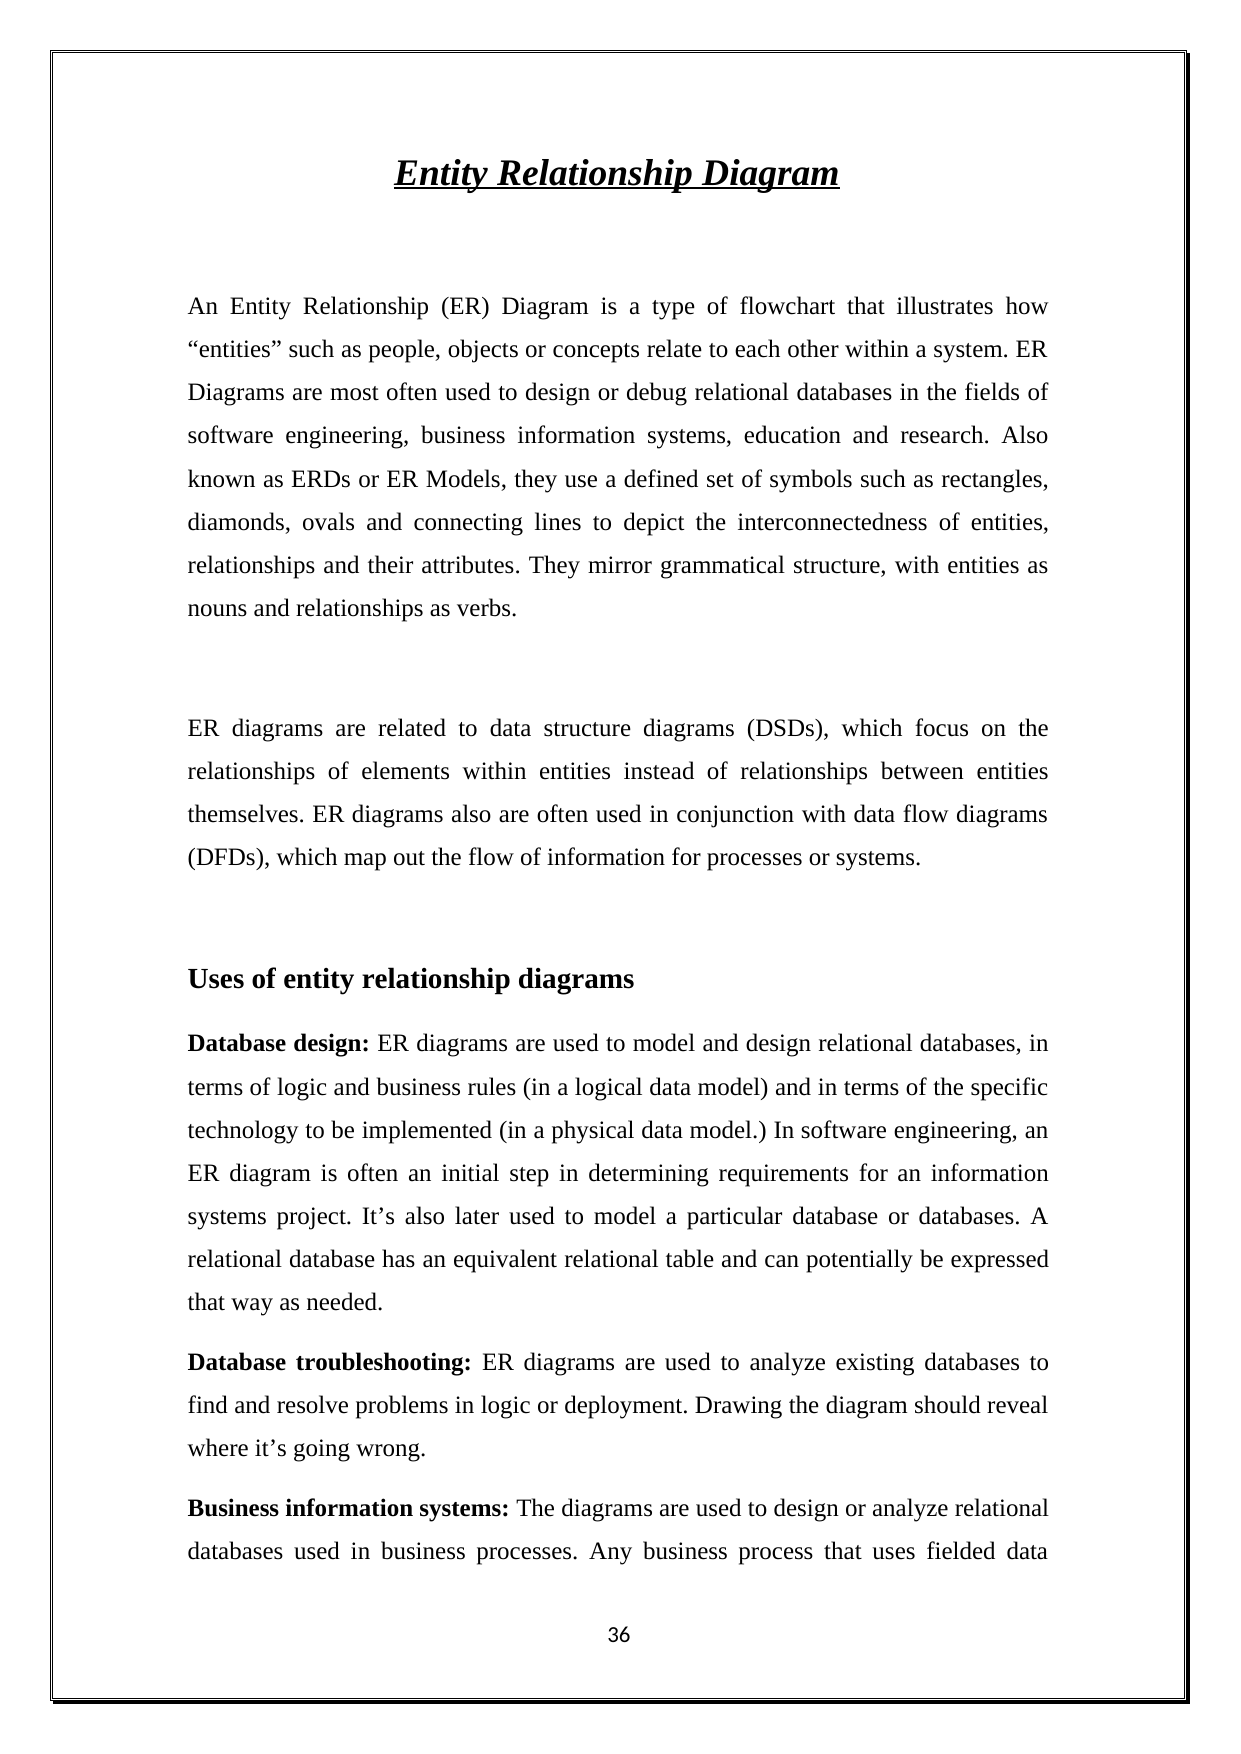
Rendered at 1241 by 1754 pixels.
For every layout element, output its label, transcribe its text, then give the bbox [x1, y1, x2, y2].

text Database design: ER diagrams are used to model and design relational databases, in terms of logic and business rules (in a logical data model) and in terms of the specific technology to be implemented (in a physical data model.) In software engineering, an ER diagram is often an initial step in determining requirements for an information systems project. It’s also later used to model a particular database or databases. A relational database has an equivalent relational table and can potentially be expressed that way as needed. [187, 1028, 1049, 1316]
text Database troubleshooting: ER diagrams are used to analyze existing databases to find and resolve problems in logic or deployment. Drawing the diagram should reveal where it’s going wrong. [187, 1347, 1049, 1462]
text ER diagrams are related to data structure diagrams (DSDs), which focus on the relationships of elements within entities instead of relationships between entities themselves. ER diagrams also are often used in conjunction with data flow diagrams (DFDs), which map out the flow of information for processes or systems. [187, 713, 1049, 871]
text An Entity Relationship (ER) Diagram is a type of flowchart that illustrates how “entities” such as people, objects or concepts relate to each other within a system. ER Diagrams are most often used to design or debug relational databases in the fields of software engineering, business information systems, education and research. Also known as ERDs or ER Models, they use a defined set of symbols such as rectangles, diamonds, ovals and connecting lines to depict the interconnectedness of entities, relationships and their attributes. They mirror grammatical structure, with entities as nouns and relationships as verbs. [187, 291, 1049, 622]
text Entity Relationship Diagram [187, 150, 1049, 193]
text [187, 1493, 1049, 1565]
text Uses of entity relationship diagrams [187, 962, 1049, 995]
